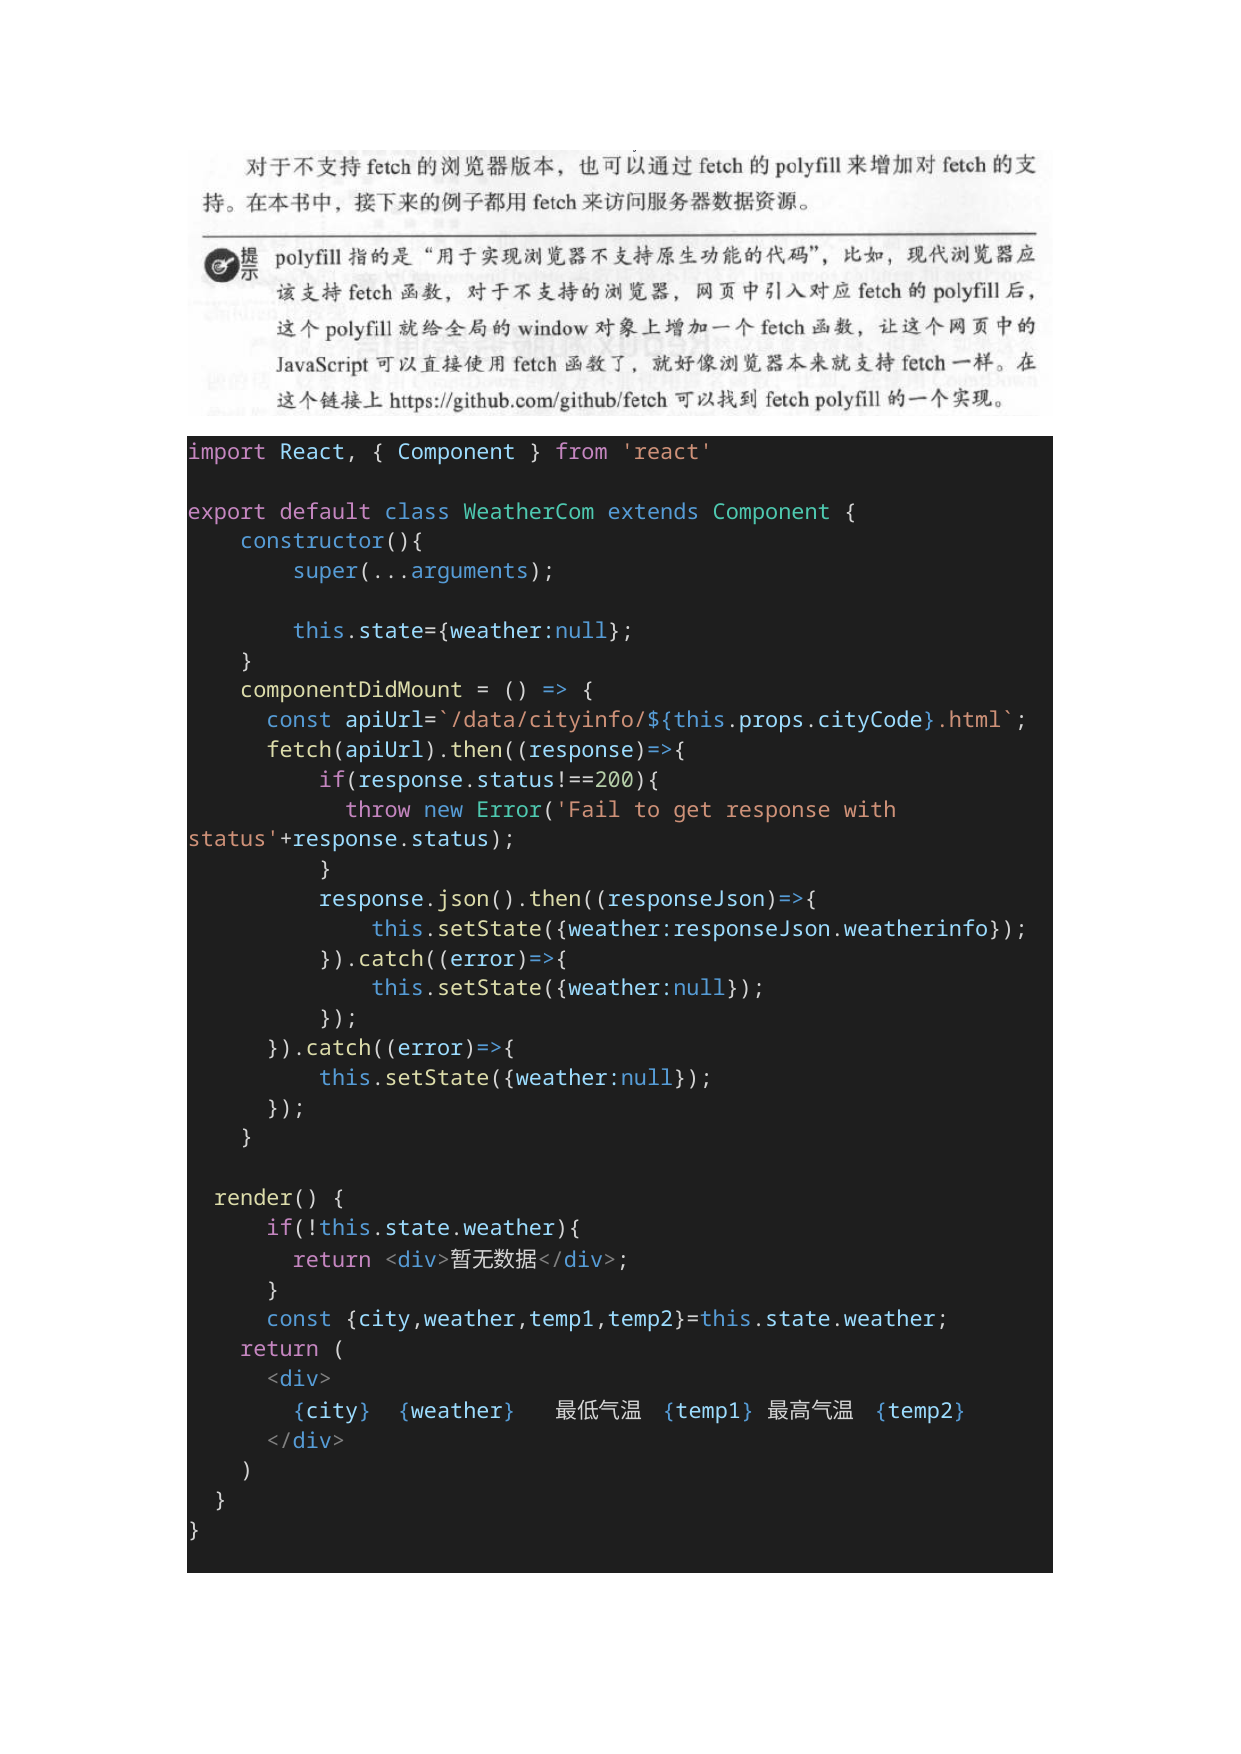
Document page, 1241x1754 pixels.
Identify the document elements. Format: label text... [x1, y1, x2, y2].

text componentDidMount = () => { [187, 674, 1053, 704]
text if(!this.state.weather){ [187, 1212, 1053, 1242]
text } [187, 853, 1053, 883]
text }).catch((error)=>{ [187, 1032, 1053, 1062]
text } [187, 644, 1053, 674]
text throw new Error('Fail to get response with status'+response.status); [187, 793, 1053, 853]
text this.setState({weather:null}); [187, 972, 1053, 1002]
text return ( [187, 1333, 1053, 1363]
text }); [187, 1002, 1053, 1032]
text this.state={weather:null}; [187, 615, 1053, 644]
picture [187, 150, 1053, 416]
text render() { [187, 1182, 1053, 1212]
text } [187, 1121, 1053, 1151]
text const apiUrl=`/data/cityinfo/${this.props.cityCode}.html`; [187, 704, 1053, 734]
text } [187, 1514, 1053, 1544]
text {city} {weather} 最低气温 {temp1} 最高气温 {temp2} [187, 1393, 1053, 1424]
text }).catch((error)=>{ [187, 942, 1053, 972]
text }); [187, 1091, 1053, 1121]
text return <div>暂无数据</div>; [187, 1242, 1053, 1274]
text export default class WeatherCom extends Component { [187, 496, 1053, 525]
text if(response.status!==200){ [187, 764, 1053, 793]
text response.json().then((responseJson)=>{ [187, 883, 1053, 913]
text </div> [187, 1424, 1053, 1454]
text const {city,weather,temp1,temp2}=this.state.weather; [187, 1303, 1053, 1333]
text constructor(){ [187, 525, 1053, 555]
text } [187, 1484, 1053, 1514]
text super(...arguments); [187, 555, 1053, 585]
text fetch(apiUrl).then((response)=>{ [187, 734, 1053, 764]
text ) [187, 1454, 1053, 1484]
text } [187, 1274, 1053, 1303]
text this.setState({weather:responseJson.weatherinfo}); [187, 913, 1053, 942]
text <div> [187, 1363, 1053, 1393]
text import React, { Component } from 'react' [187, 436, 1053, 466]
text this.setState({weather:null}); [187, 1062, 1053, 1091]
